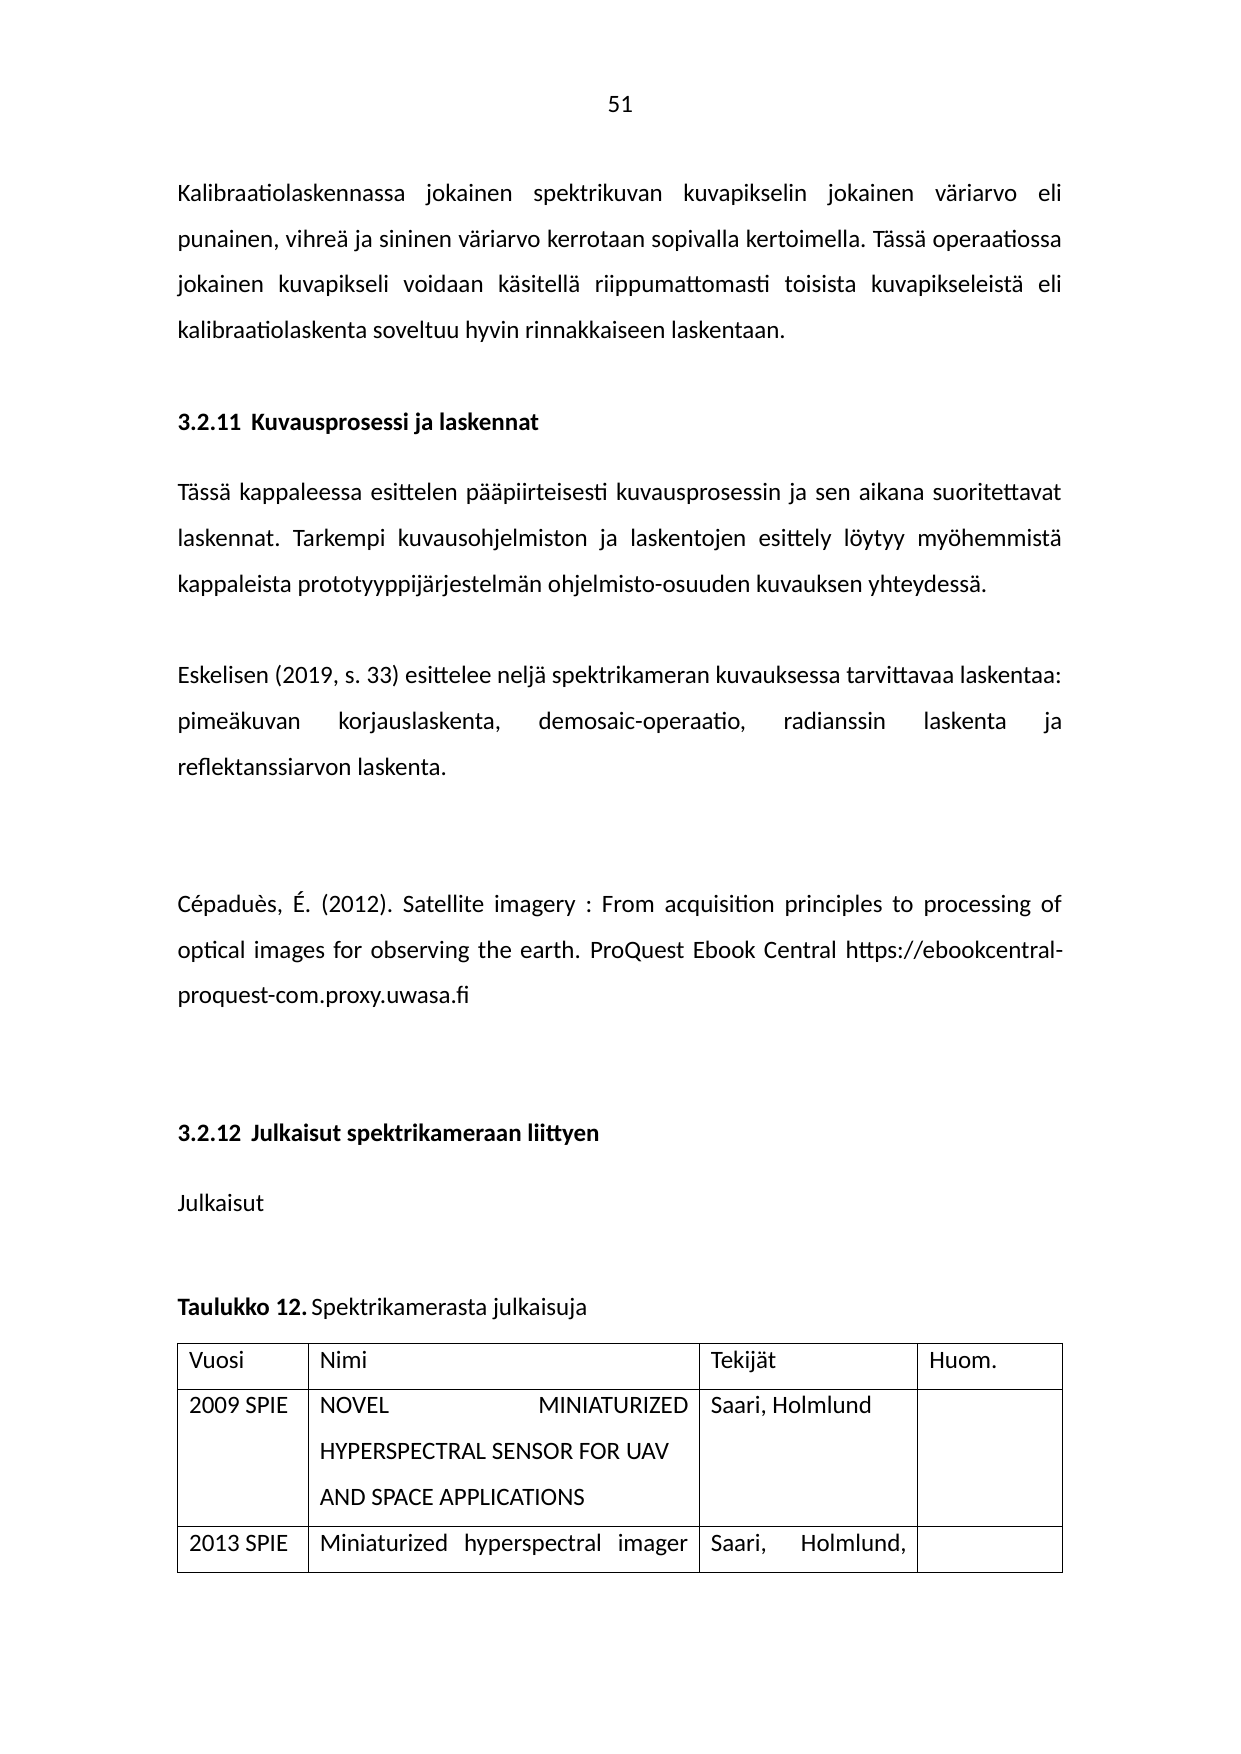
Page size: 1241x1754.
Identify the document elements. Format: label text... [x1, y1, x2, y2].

table_cell 2013 SPIE [178, 1527, 308, 1572]
text Taulukko 12. Spektrikamerasta julkaisuja [177, 1291, 1063, 1322]
table_cell Saari, Holmlund [700, 1390, 917, 1526]
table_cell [700, 1527, 917, 1572]
table_cell NOVEL MINIATURIZED HYPERSPECTRAL SENSOR FOR UAV AND SPACE APPLICATIONS [309, 1390, 699, 1526]
table_cell [918, 1390, 1062, 1526]
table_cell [309, 1527, 699, 1572]
table_cell [918, 1527, 1062, 1572]
subtitle Julkaisut spektrikameraan liittyen [177, 1117, 1063, 1147]
table_header Nimi [309, 1344, 699, 1389]
table_cell 2009 SPIE [178, 1390, 308, 1526]
subtitle Kuvausprosessi ja laskennat [177, 406, 1063, 436]
text Tässä kappaleessa esittelen pääpiirteisesti kuvausprosessin ja sen aikana suoritettavat laskennat. Tarkempi kuvausohjelmiston ja laskentojen esittely löytyy myöhemmistä kappaleista prototyyppijärjestelmän ohjelmisto-osuuden kuvauksen yhteydessä. [177, 477, 1063, 598]
table_header Huom. [918, 1344, 1062, 1389]
text Eskelisen (2019, s. 33) esittelee neljä spektrikameran kuvauksessa tarvittavaa laskentaa: pimeäkuvan korjauslaskenta, demosaic-operaatio, radianssin laskenta ja reflektanssiarvon laskenta. [177, 659, 1063, 781]
text Julkaisut [177, 1187, 1063, 1218]
text Cépaduès, É. (2012). Satellite imagery : From acquisition principles to processing of optical images for observing the earth. ProQuest Ebook Central https://ebookcentral-proquest-com.proxy.uwasa.fi [177, 888, 1063, 1010]
table_header Tekijät [700, 1344, 917, 1389]
text Kalibraatiolaskennassa jokainen spektrikuvan kuvapikselin jokainen väriarvo eli punainen, vihreä ja sininen väriarvo kerrotaan sopivalla kertoimella. Tässä operaatiossa jokainen kuvapikseli voidaan käsitellä riippumattomasti toisista kuvapikseleistä eli kalibraatiolaskenta soveltuu hyvin rinnakkaiseen laskentaan. [177, 177, 1063, 345]
table_header Vuosi [178, 1344, 308, 1389]
